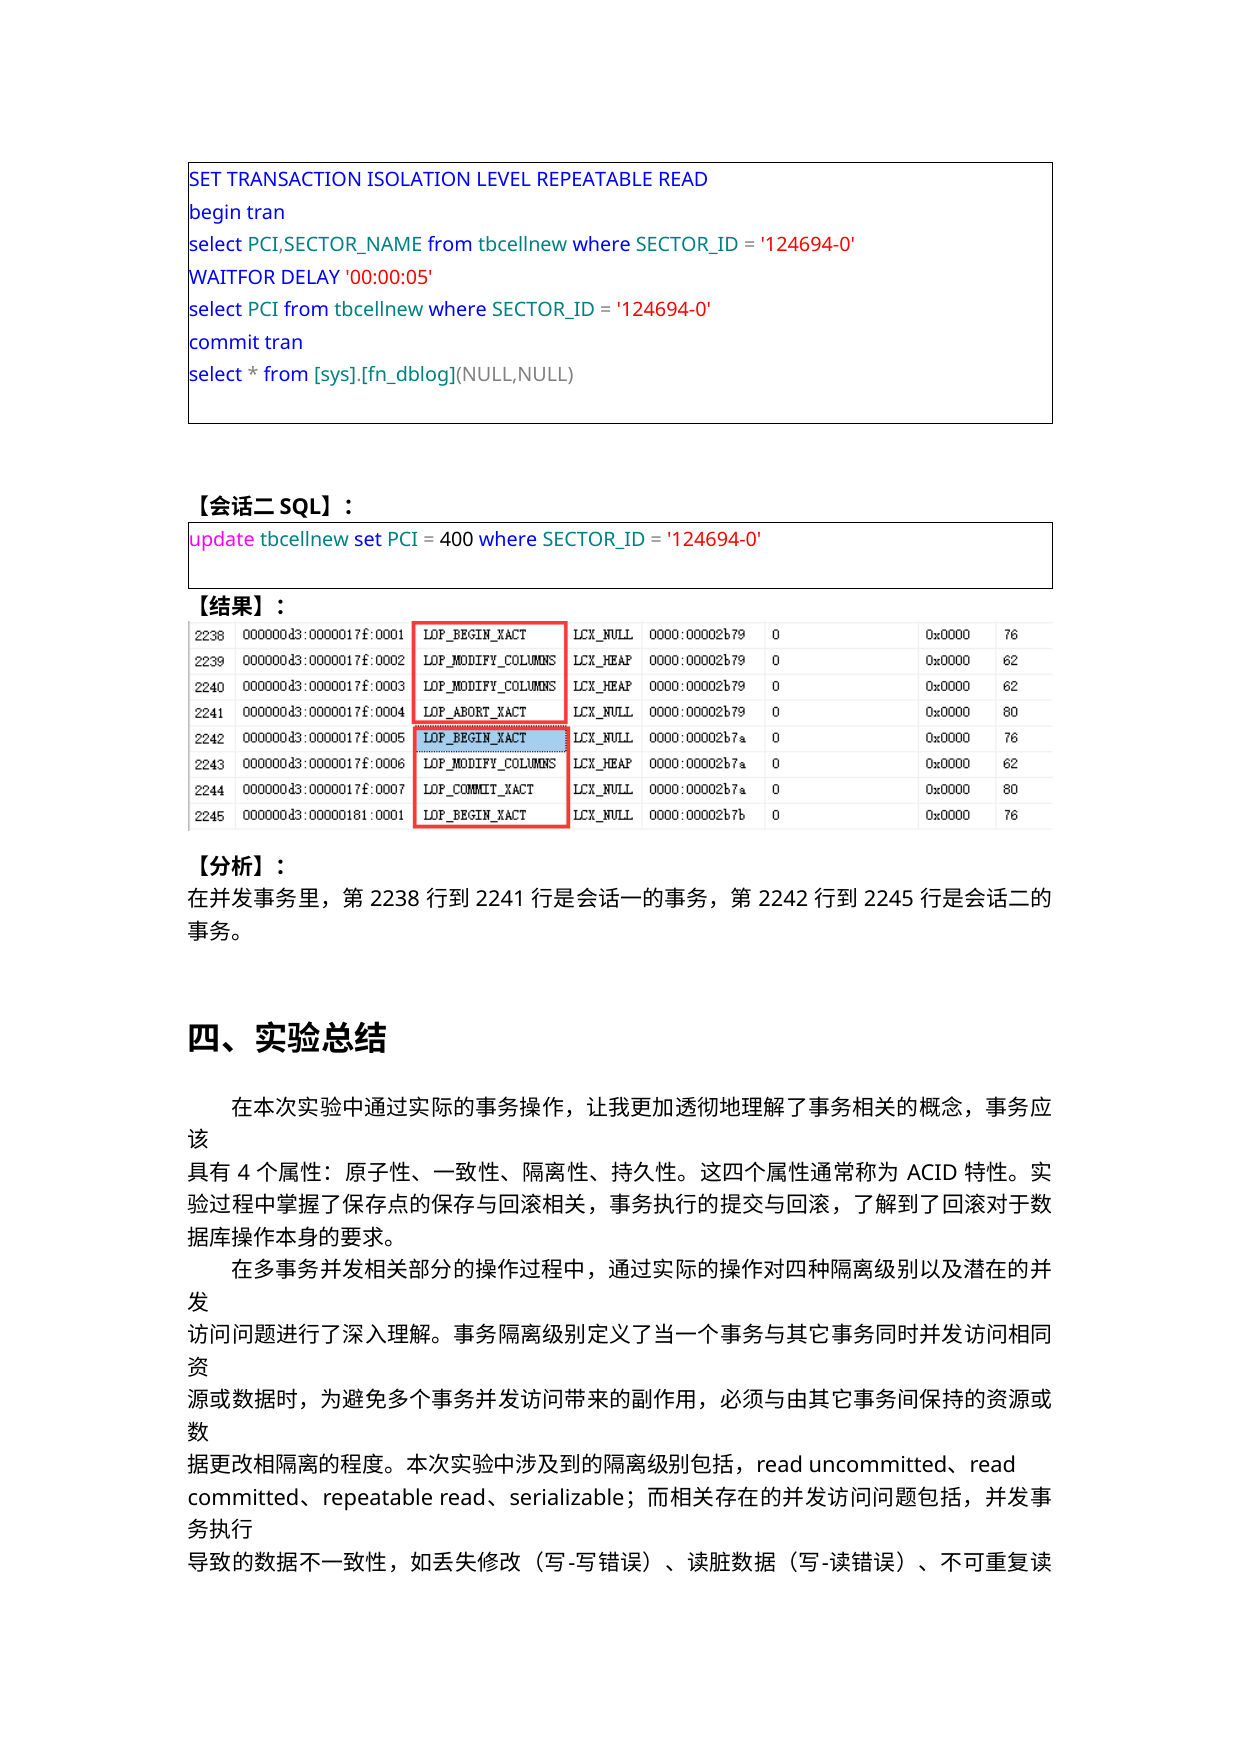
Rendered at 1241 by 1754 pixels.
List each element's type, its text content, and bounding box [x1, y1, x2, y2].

text 据更改相隔离的程度。本次实验中涉及到的隔离级别包括，read uncommitted、read [187, 1447, 1053, 1479]
picture [187, 621, 1053, 831]
text 【结果】： [187, 589, 1053, 621]
text 源或数据时，为避免多个事务并发访问带来的副作用，必须与由其它事务间保持的资源或数 [187, 1382, 1053, 1447]
text 在多事务并发相关部分的操作过程中，通过实际的操作对四种隔离级别以及潜在的并发 [187, 1252, 1053, 1317]
text 访问问题进行了深入理解。事务隔离级别定义了当一个事务与其它事务同时并发访问相同资 [187, 1317, 1053, 1382]
text 【分析】： [187, 849, 1053, 881]
text 【会话二SQL】： [187, 489, 1053, 522]
table_header SET TRANSACTION ISOLATION LEVEL REPEATABLE READ begin tran select PCI,SECTOR_NAME from tbcellnew where SECTOR_ID = '124694-0' WAITFOR DELAY '00:00:05' select PCI from tbcellnew where SECTOR_ID = '124694-0' commit tran select * from [sys].[fn_dblog](NULL,NULL) [189, 163, 1052, 423]
table_header update tbcellnew set PCI = 400 where SECTOR_ID = '124694-0' [189, 523, 1052, 588]
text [187, 1544, 1053, 1577]
text 在本次实验中通过实际的事务操作，让我更加透彻地理解了事务相关的概念，事务应该 [187, 1089, 1053, 1154]
text committed、repeatable read、serializable；而相关存在的并发访问问题包括，并发事务执行 [187, 1479, 1053, 1544]
subtitle 四、实验总结 [187, 1004, 1053, 1069]
text 在并发事务里，第 2238 行到 2241 行是会话一的事务，第 2242 行到 2245 行是会话二的事务。 [187, 881, 1053, 946]
text 具有 4 个属性：原子性、一致性、隔离性、持久性。这四个属性通常称为 ACID 特性。实验过程中掌握了保存点的保存与回滚相关，事务执行的提交与回滚，了解到了回滚对于数据库操作本身的要求。 [187, 1154, 1053, 1252]
